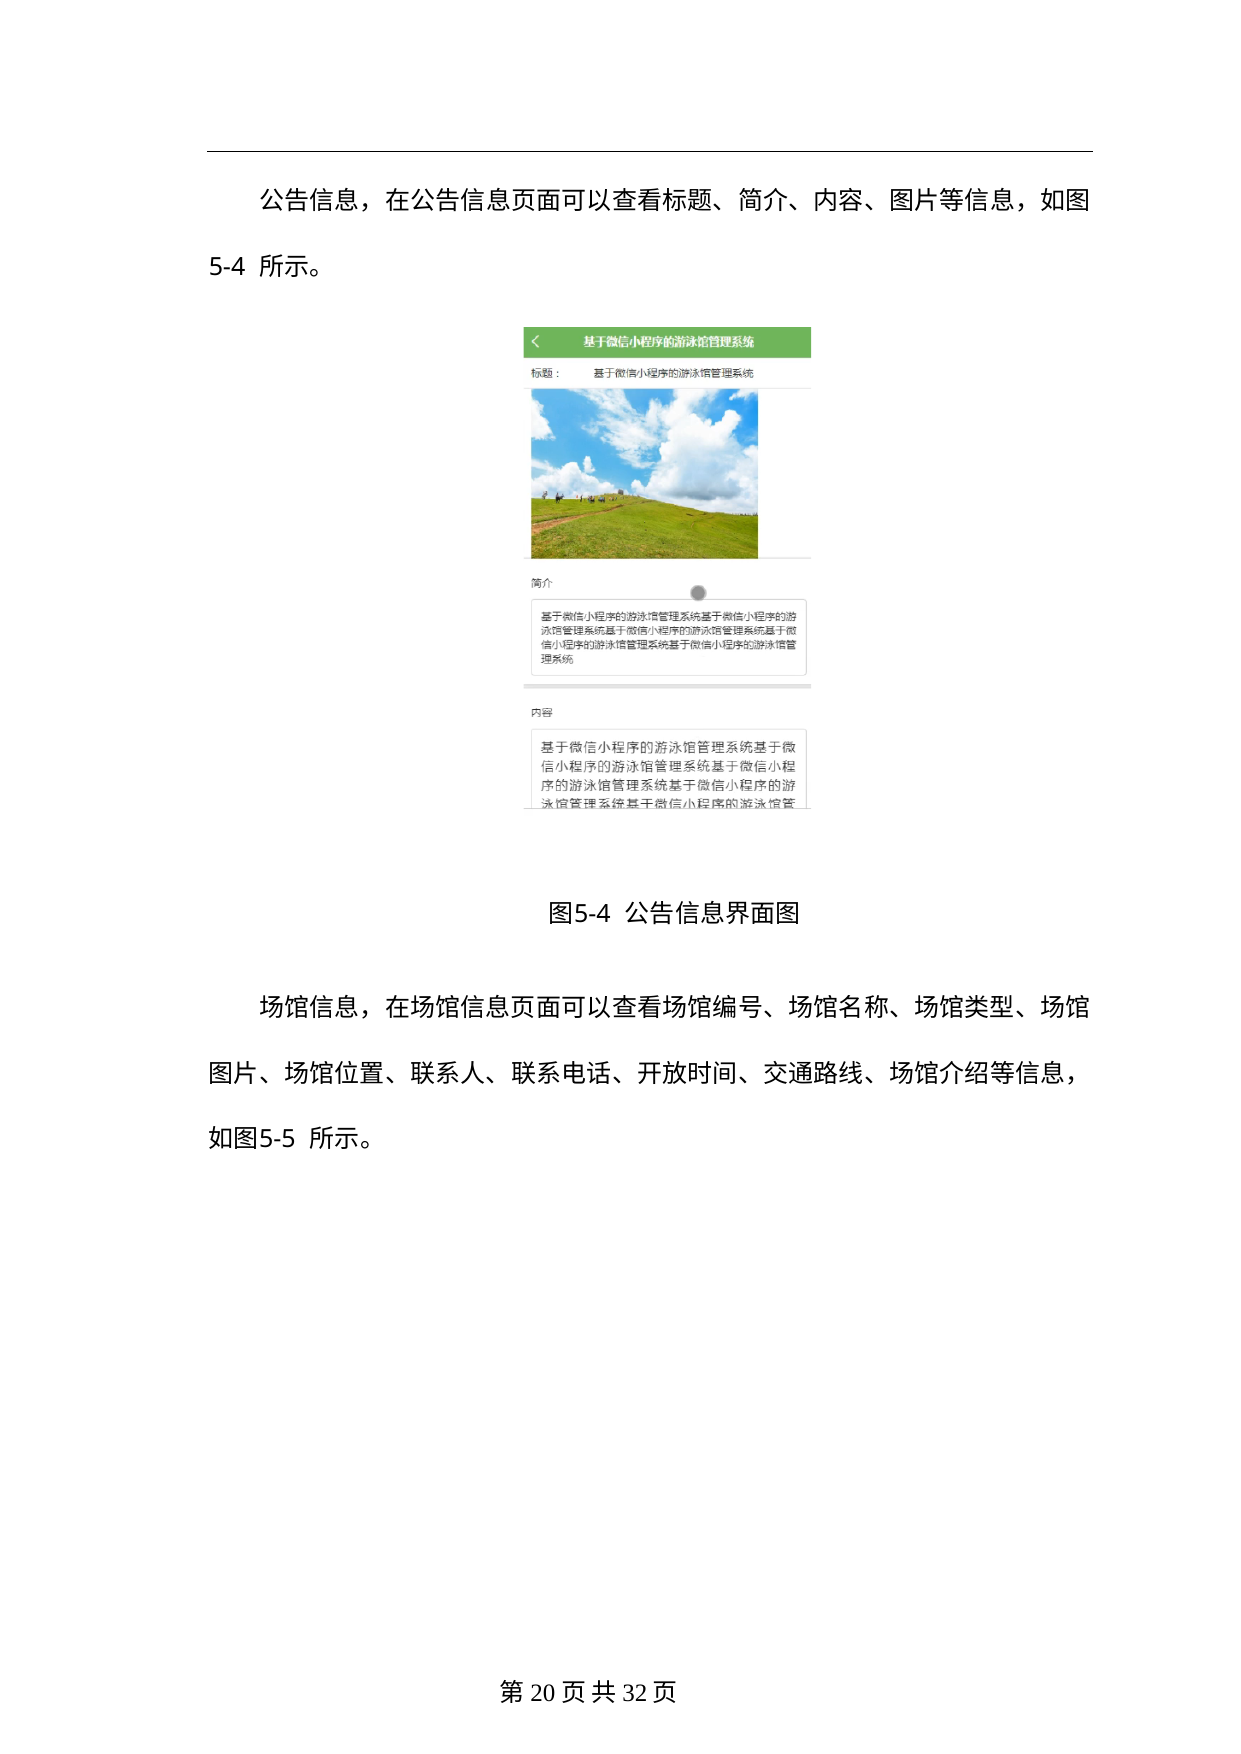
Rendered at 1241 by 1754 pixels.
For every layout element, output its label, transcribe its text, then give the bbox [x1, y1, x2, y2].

text 公告信息，在公告信息页面可以查看标题、简介、内容、图片等信息，如图5-4所示。 [208, 166, 1091, 297]
picture [523, 327, 812, 844]
text 场馆信息，在场馆信息页面可以查看场馆编号、场馆名称、场馆类型、场馆图片、场馆位置、联系人、联系电话、开放时间、交通路线、场馆介绍等信息，如图5-5所示。 [208, 973, 1091, 1169]
text 图5-4公告信息界面图 [208, 879, 1091, 944]
